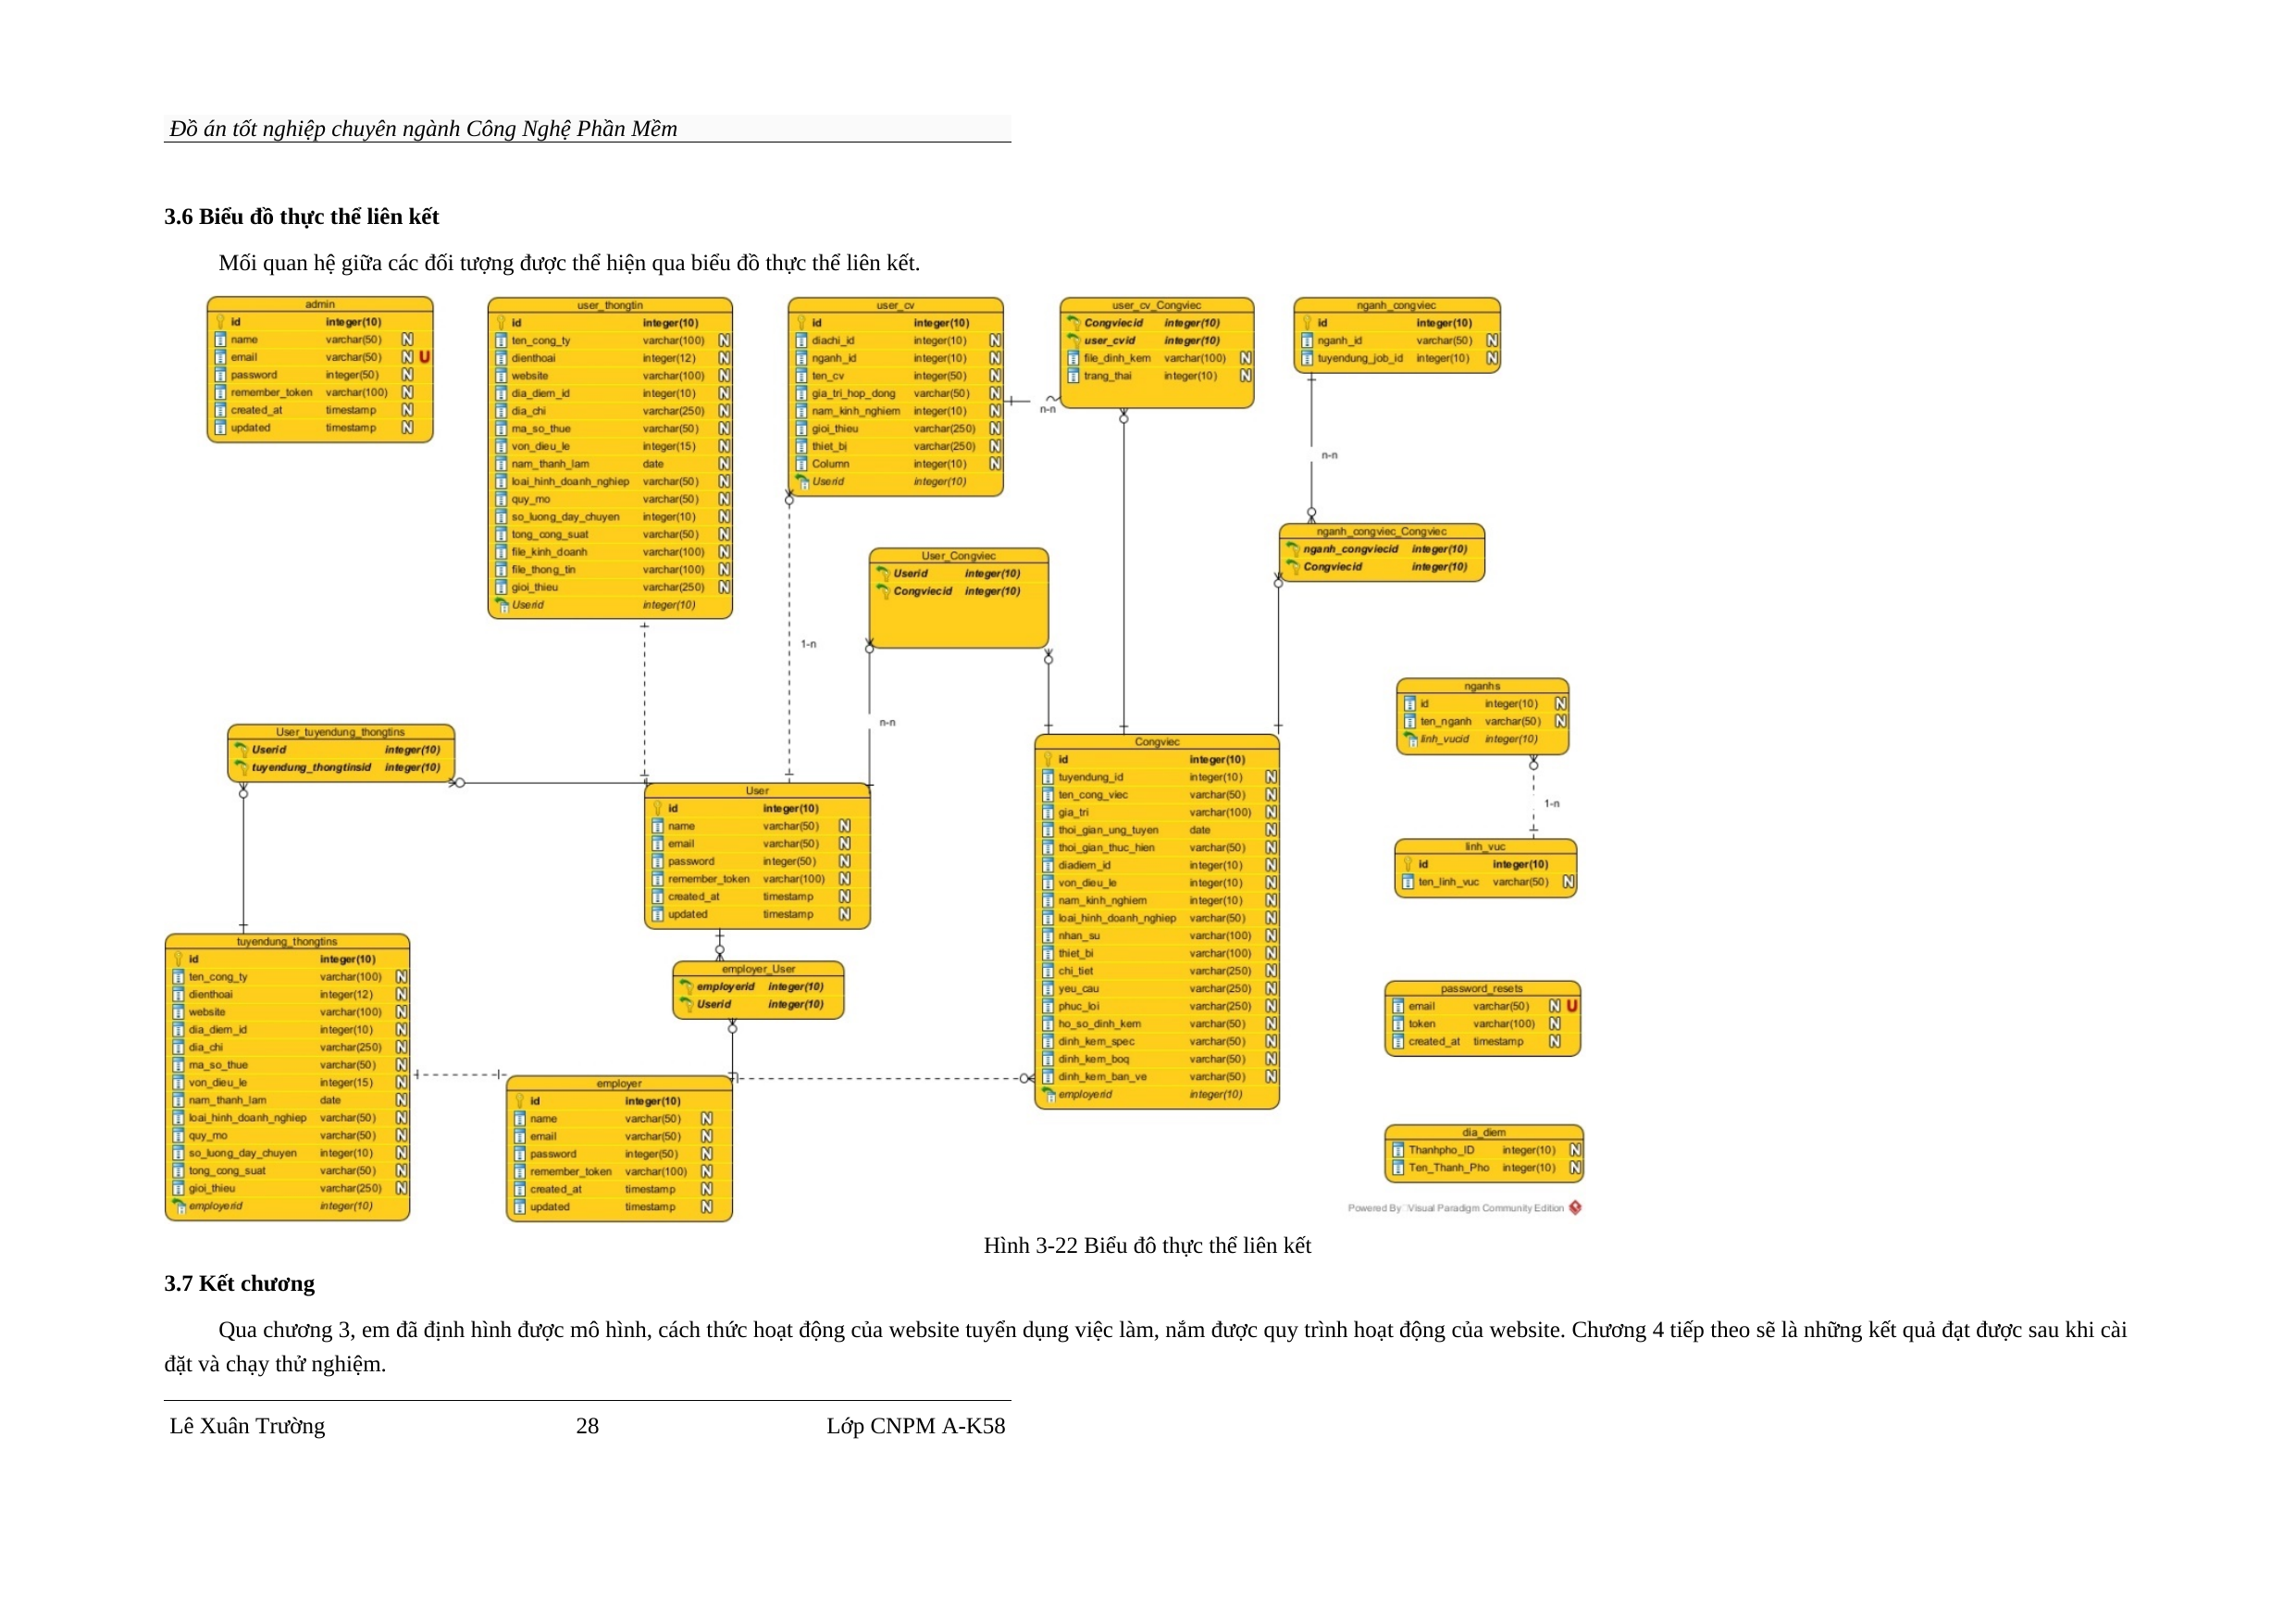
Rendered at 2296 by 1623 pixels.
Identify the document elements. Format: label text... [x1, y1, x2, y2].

text Qua chương 3, em đã định hình được mô hình, cách thức hoạt động của website tuyển dụng việc làm, nắm được quy trình hoạt động của website. Chương 4 tiếp theo sẽ là những kết quả đạt được sau khi cài đặt và chạy thử nghiệm. [164, 1316, 2131, 1377]
text Mối quan hệ giữa các đối tượng được thể hiện qua biểu đồ thực thể liên kết. [164, 249, 2131, 276]
subtitle Kết chương [164, 1270, 2131, 1296]
subtitle Biểu đồ thực thể liên kết [164, 203, 2131, 229]
picture [164, 294, 1587, 1224]
